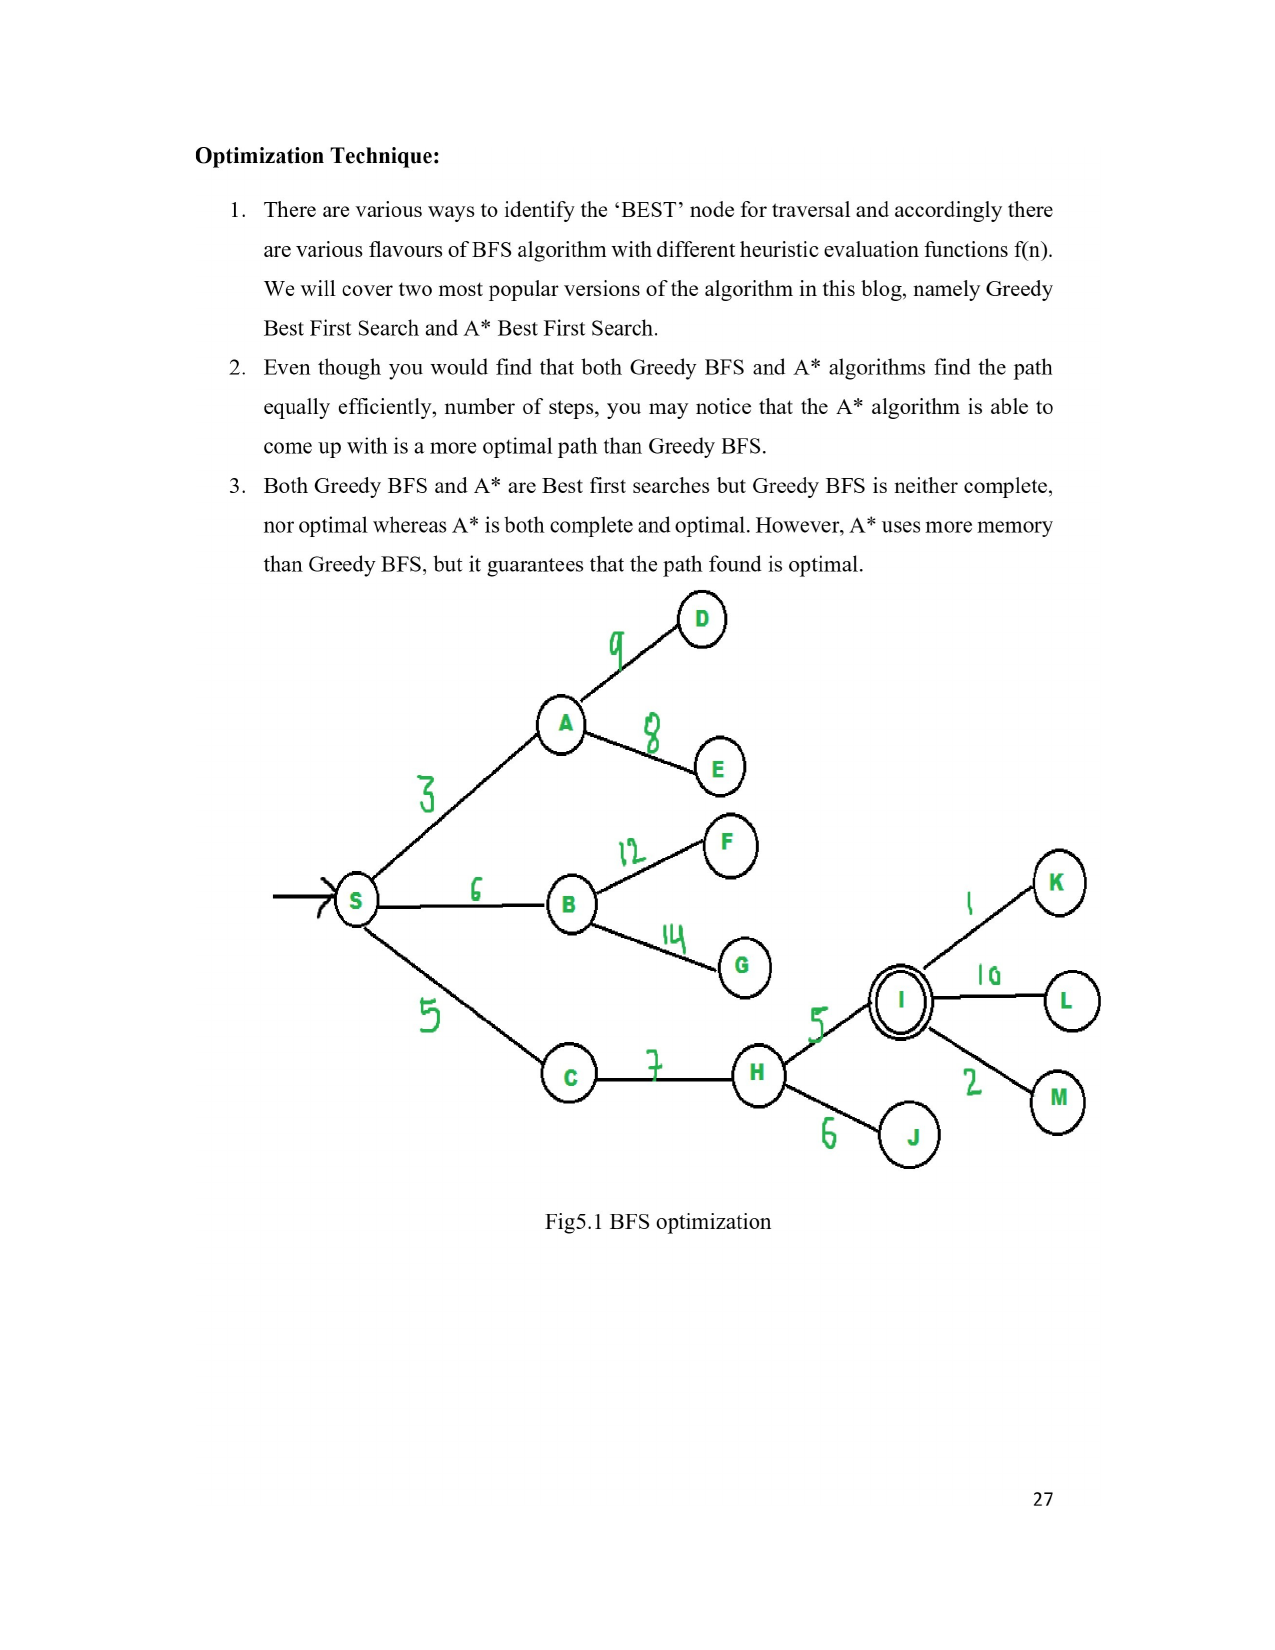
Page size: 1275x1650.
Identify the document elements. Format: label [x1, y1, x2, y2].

picture [195, 147, 1101, 1506]
